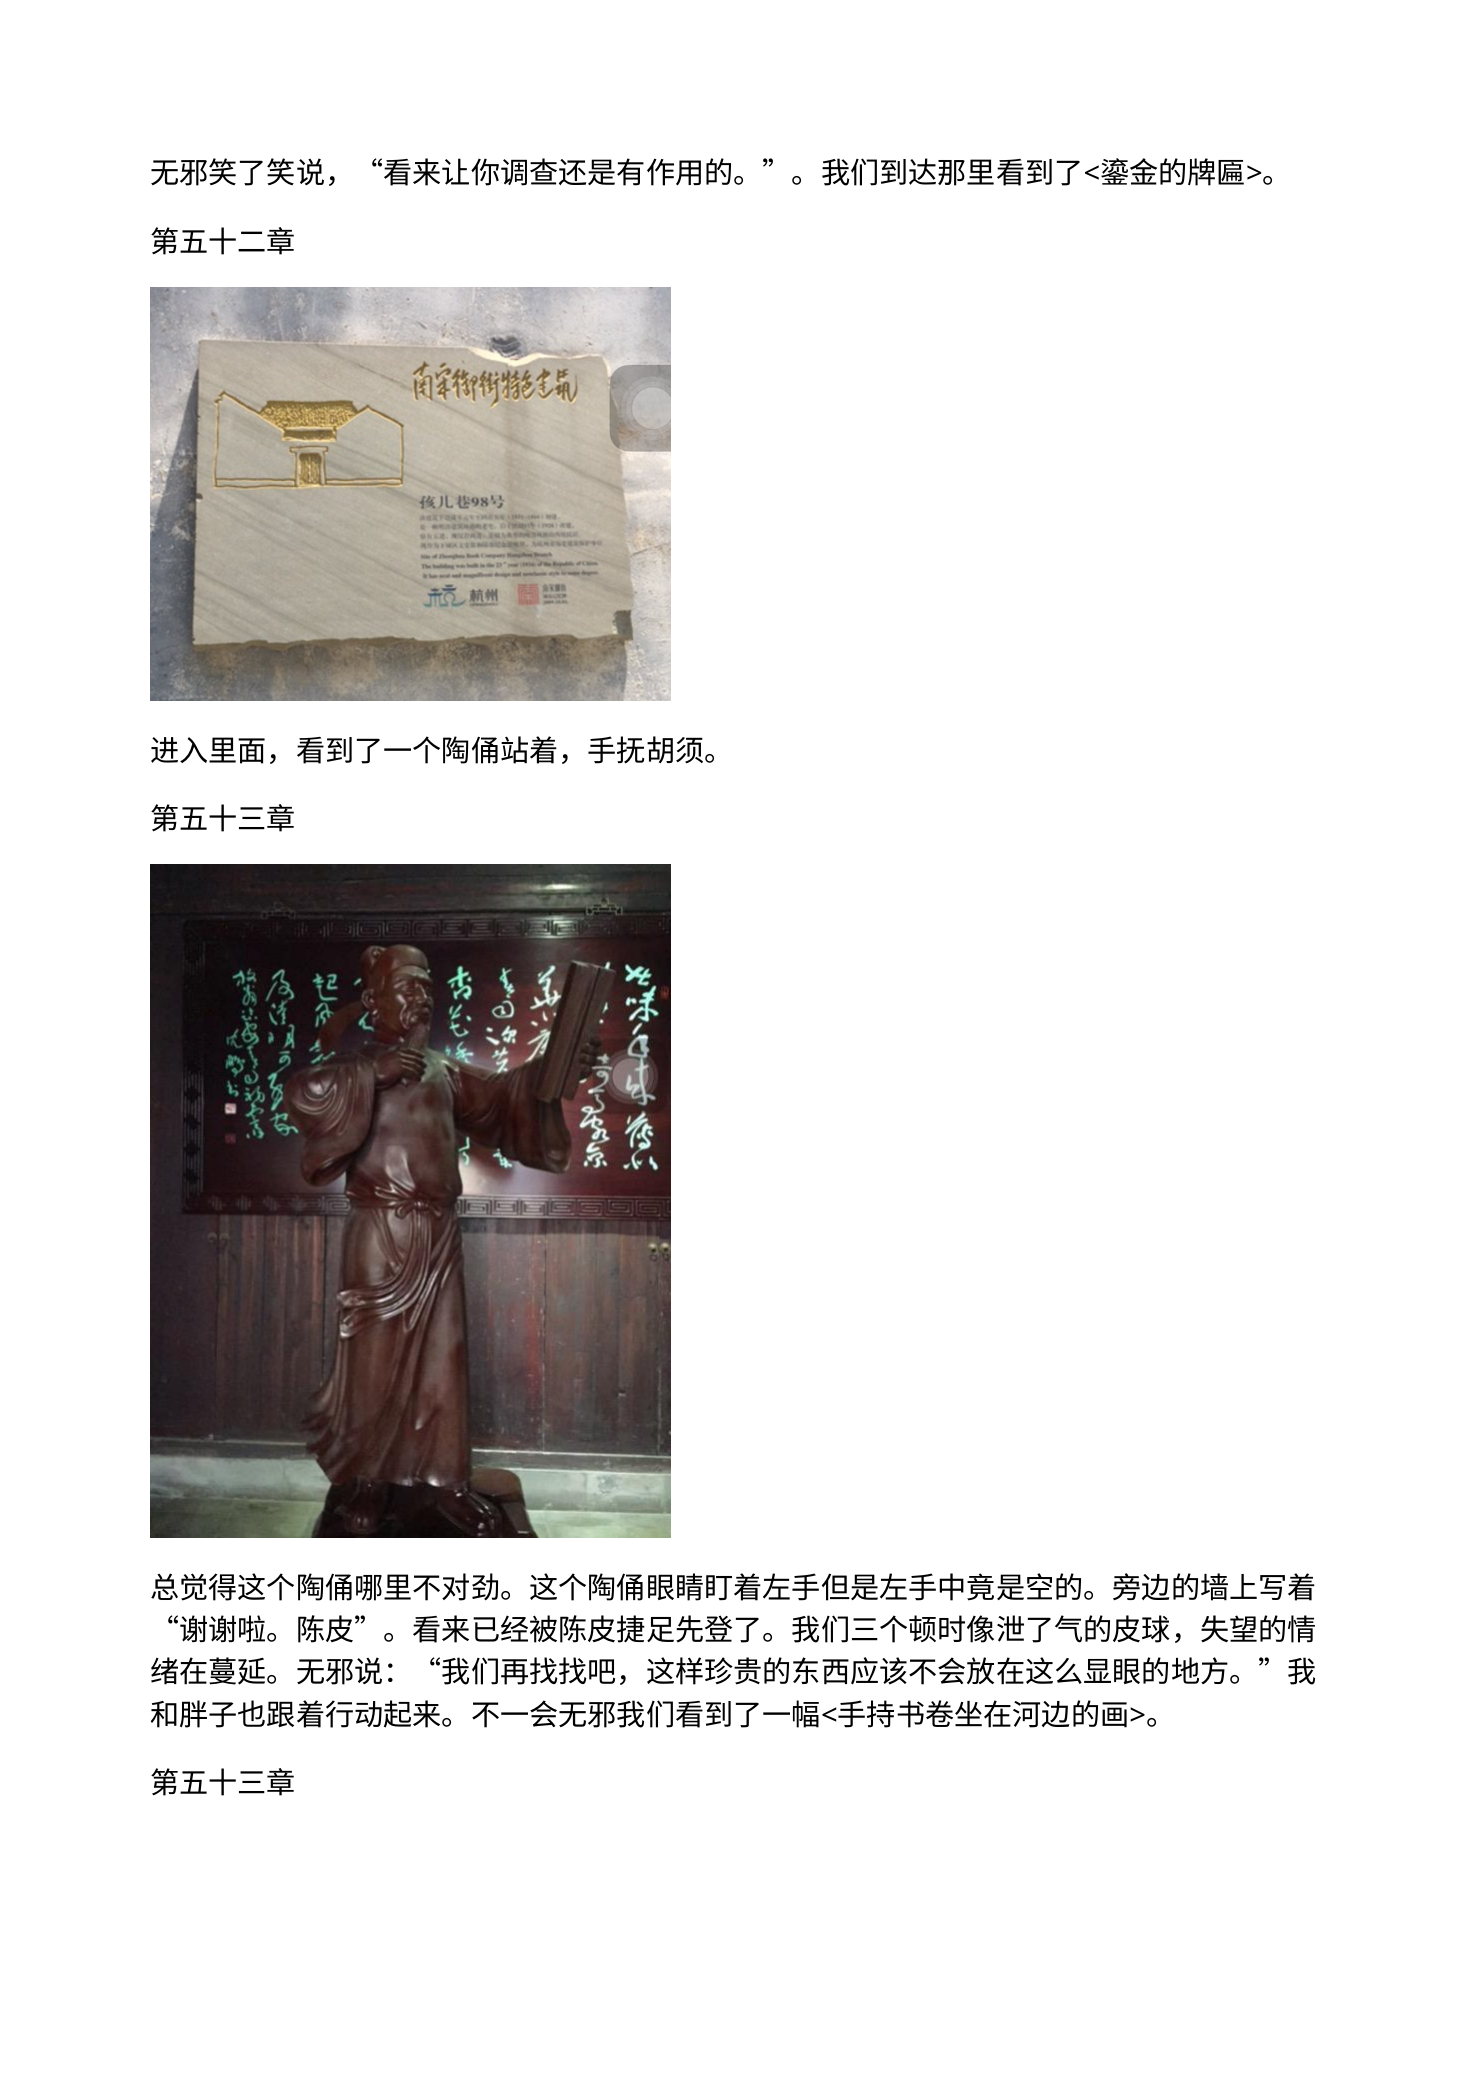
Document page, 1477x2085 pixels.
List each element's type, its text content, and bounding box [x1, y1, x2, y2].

text 第五十三章 [150, 796, 1326, 838]
picture [150, 864, 671, 1538]
text 无邪笑了笑说，“看来让你调查还是有作用的。”。我们到达那里看到了<鎏金的牌匾>。 [150, 150, 1326, 192]
text 总觉得这个陶俑哪里不对劲。这个陶俑眼睛盯着左手但是左手中竟是空的。旁边的墙上写着“谢谢啦。陈皮”。看来已经被陈皮捷足先登了。我们三个顿时像泄了气的皮球，失望的情绪在蔓延。无邪说：“我们再找找吧，这样珍贵的东西应该不会放在这么显眼的地方。”我和胖子也跟着行动起来。不一会无邪我们看到了一幅<手持书卷坐在河边的画>。 [150, 1564, 1326, 1733]
text 第五十三章 [150, 1760, 1326, 1802]
picture [150, 287, 671, 701]
text 进入里面，看到了一个陶俑站着，手抚胡须。 [150, 727, 1326, 769]
text 第五十二章 [150, 219, 1326, 261]
